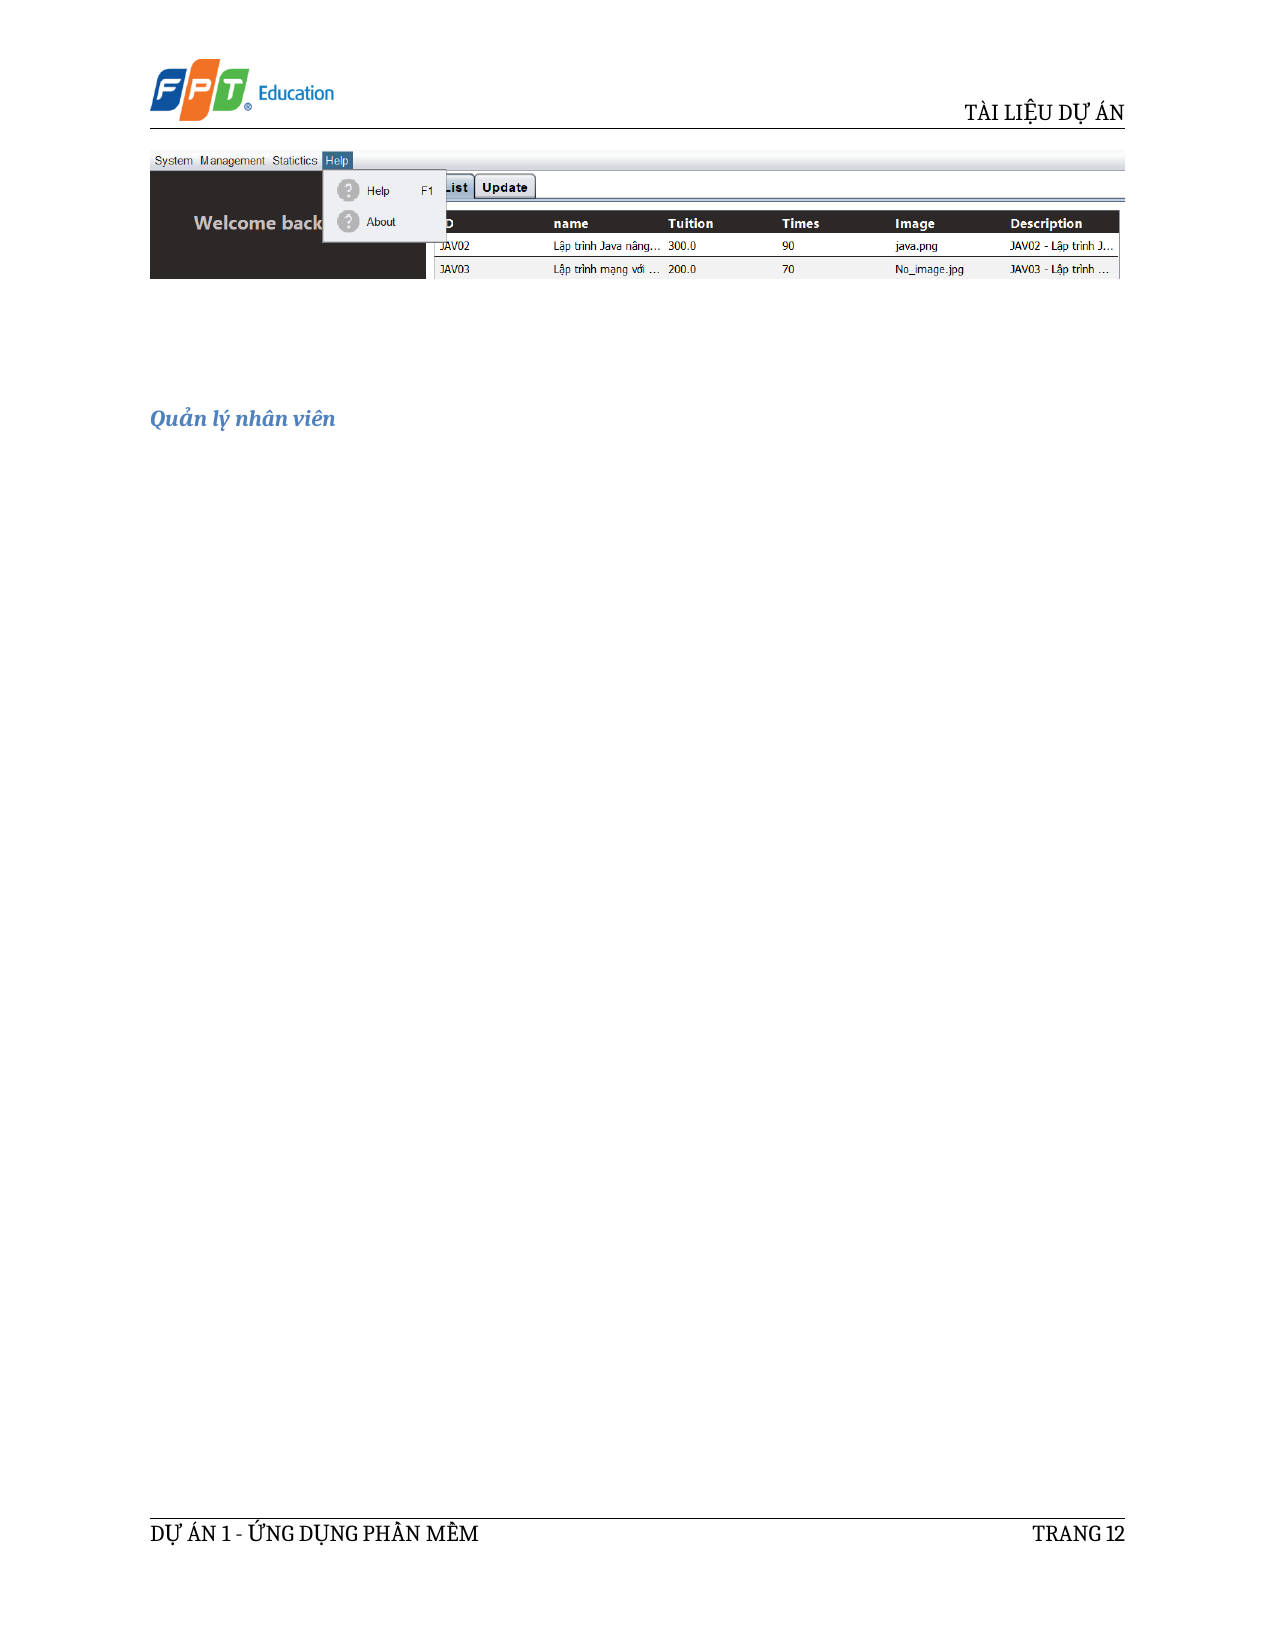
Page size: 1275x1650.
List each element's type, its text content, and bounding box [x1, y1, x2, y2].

subtitle Quản lý nhân viên [150, 406, 1125, 432]
picture [150, 150, 1125, 279]
picture [150, 59, 336, 121]
